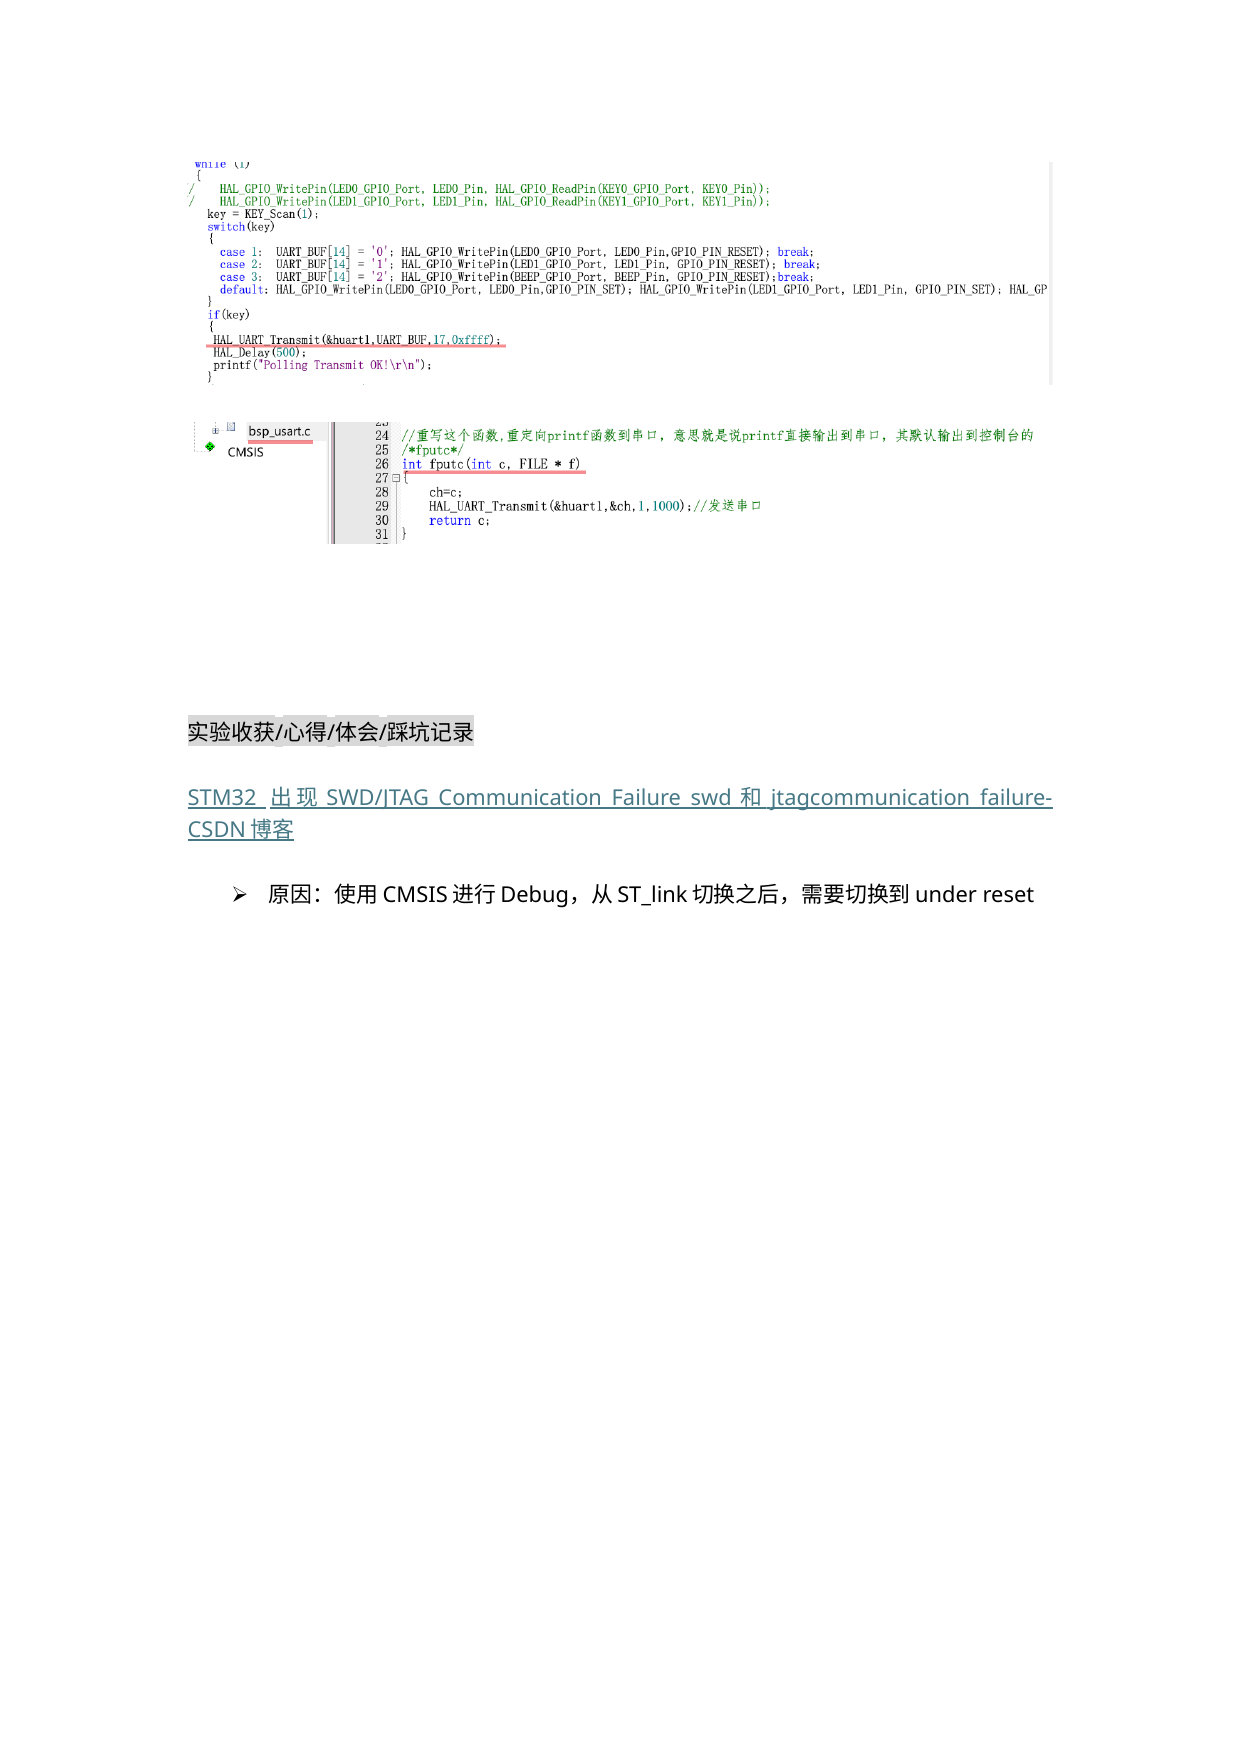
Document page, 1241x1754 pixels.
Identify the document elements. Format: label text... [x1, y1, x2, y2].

picture [187, 162, 1053, 385]
picture [187, 422, 1053, 544]
list 原因：使用CMSIS进行Debug，从ST_link切换之后，需要切换到under reset [231, 877, 1053, 909]
text STM32 出现SWD/JTAG Communication Failure_swd和jtagcommunication failure-CSDN博客 [187, 779, 1053, 844]
text 实验收获/心得/体会/踩坑记录 [187, 714, 1053, 747]
